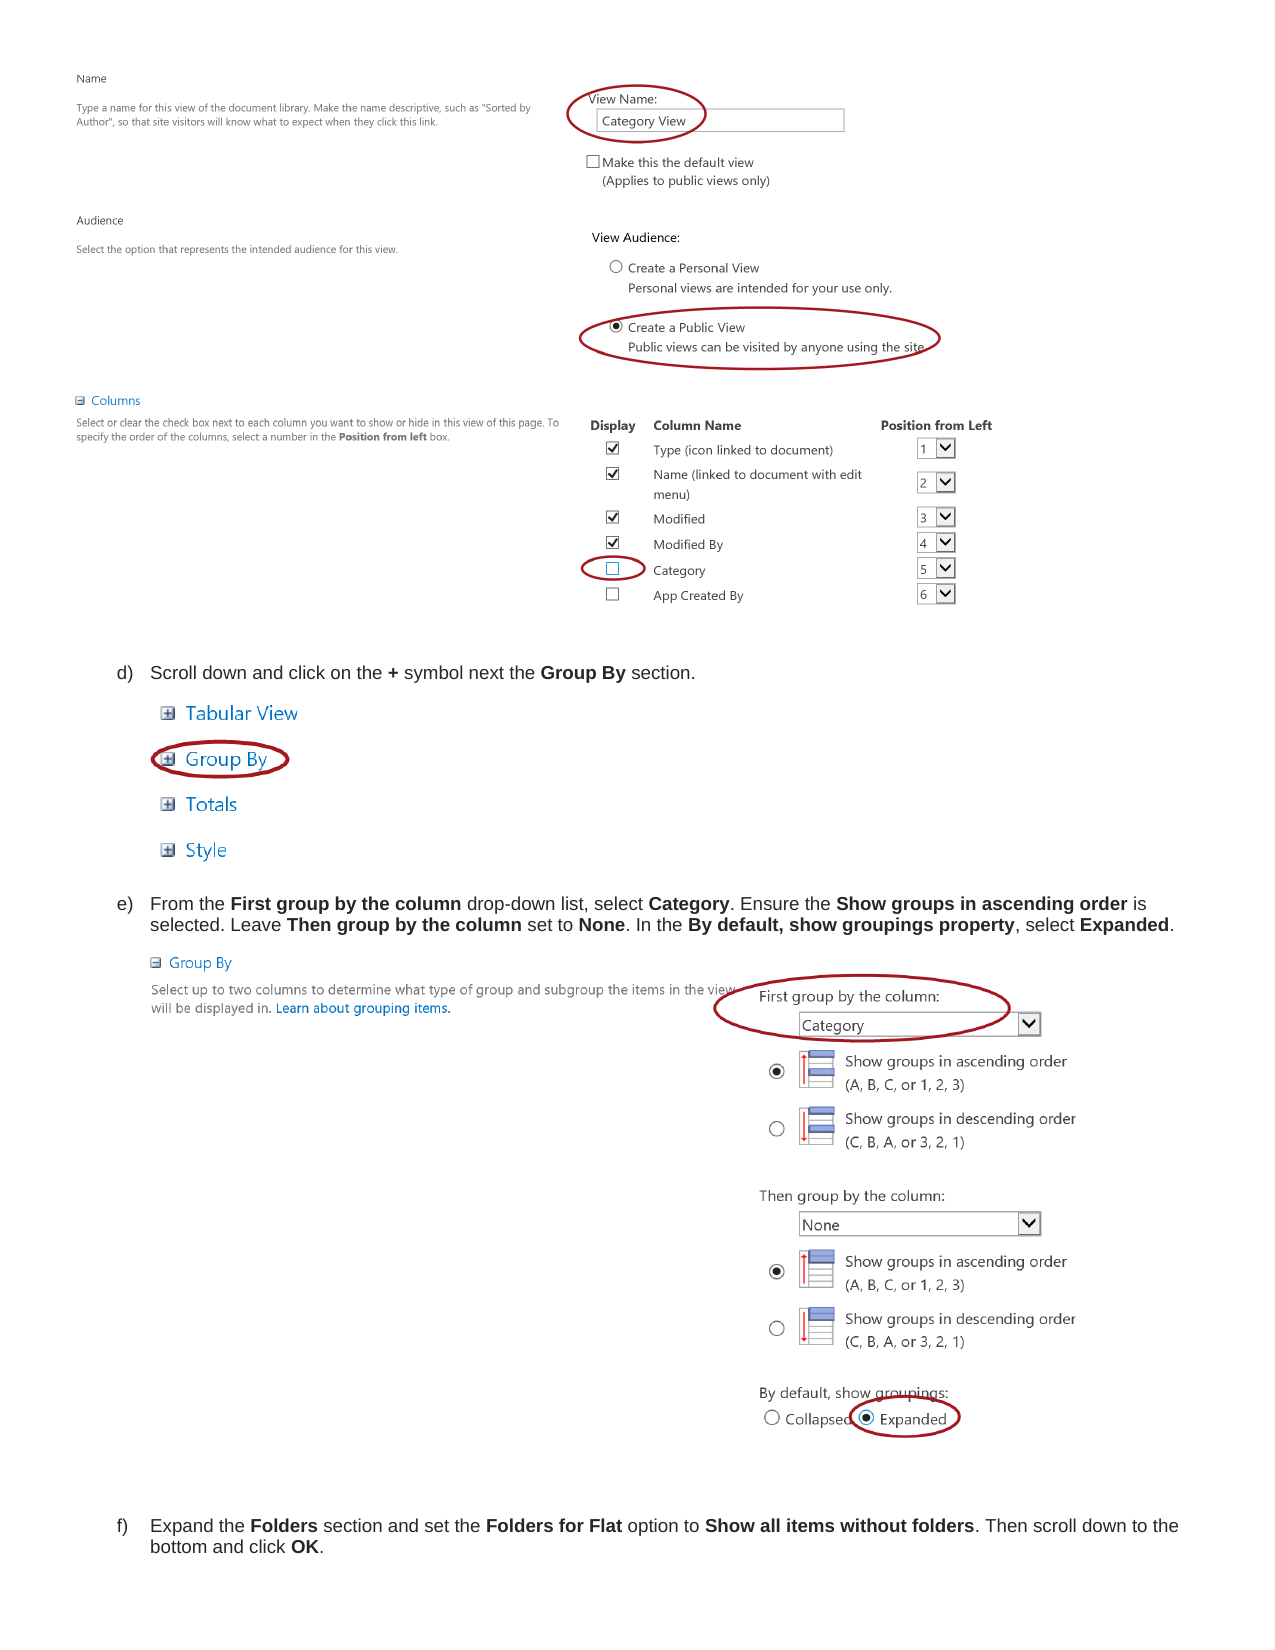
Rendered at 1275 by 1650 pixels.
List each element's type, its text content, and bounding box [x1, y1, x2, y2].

picture [150, 957, 1076, 1438]
text Scroll down and click on the + symbol next the Group By section. [117, 662, 1200, 684]
text Expand the Folders section and set the Folders for Flat option to Show all items without folders. Then scroll down to the bottom and click OK. [117, 1514, 1200, 1557]
text From the First group by the column drop-down list, select Category. Ensure the Show groups in ascending order is selected. Leave Then group by the column set to None. In the By default, show groupings property, select Expanded. [117, 892, 1200, 935]
picture [75, 75, 992, 607]
picture [150, 705, 298, 871]
